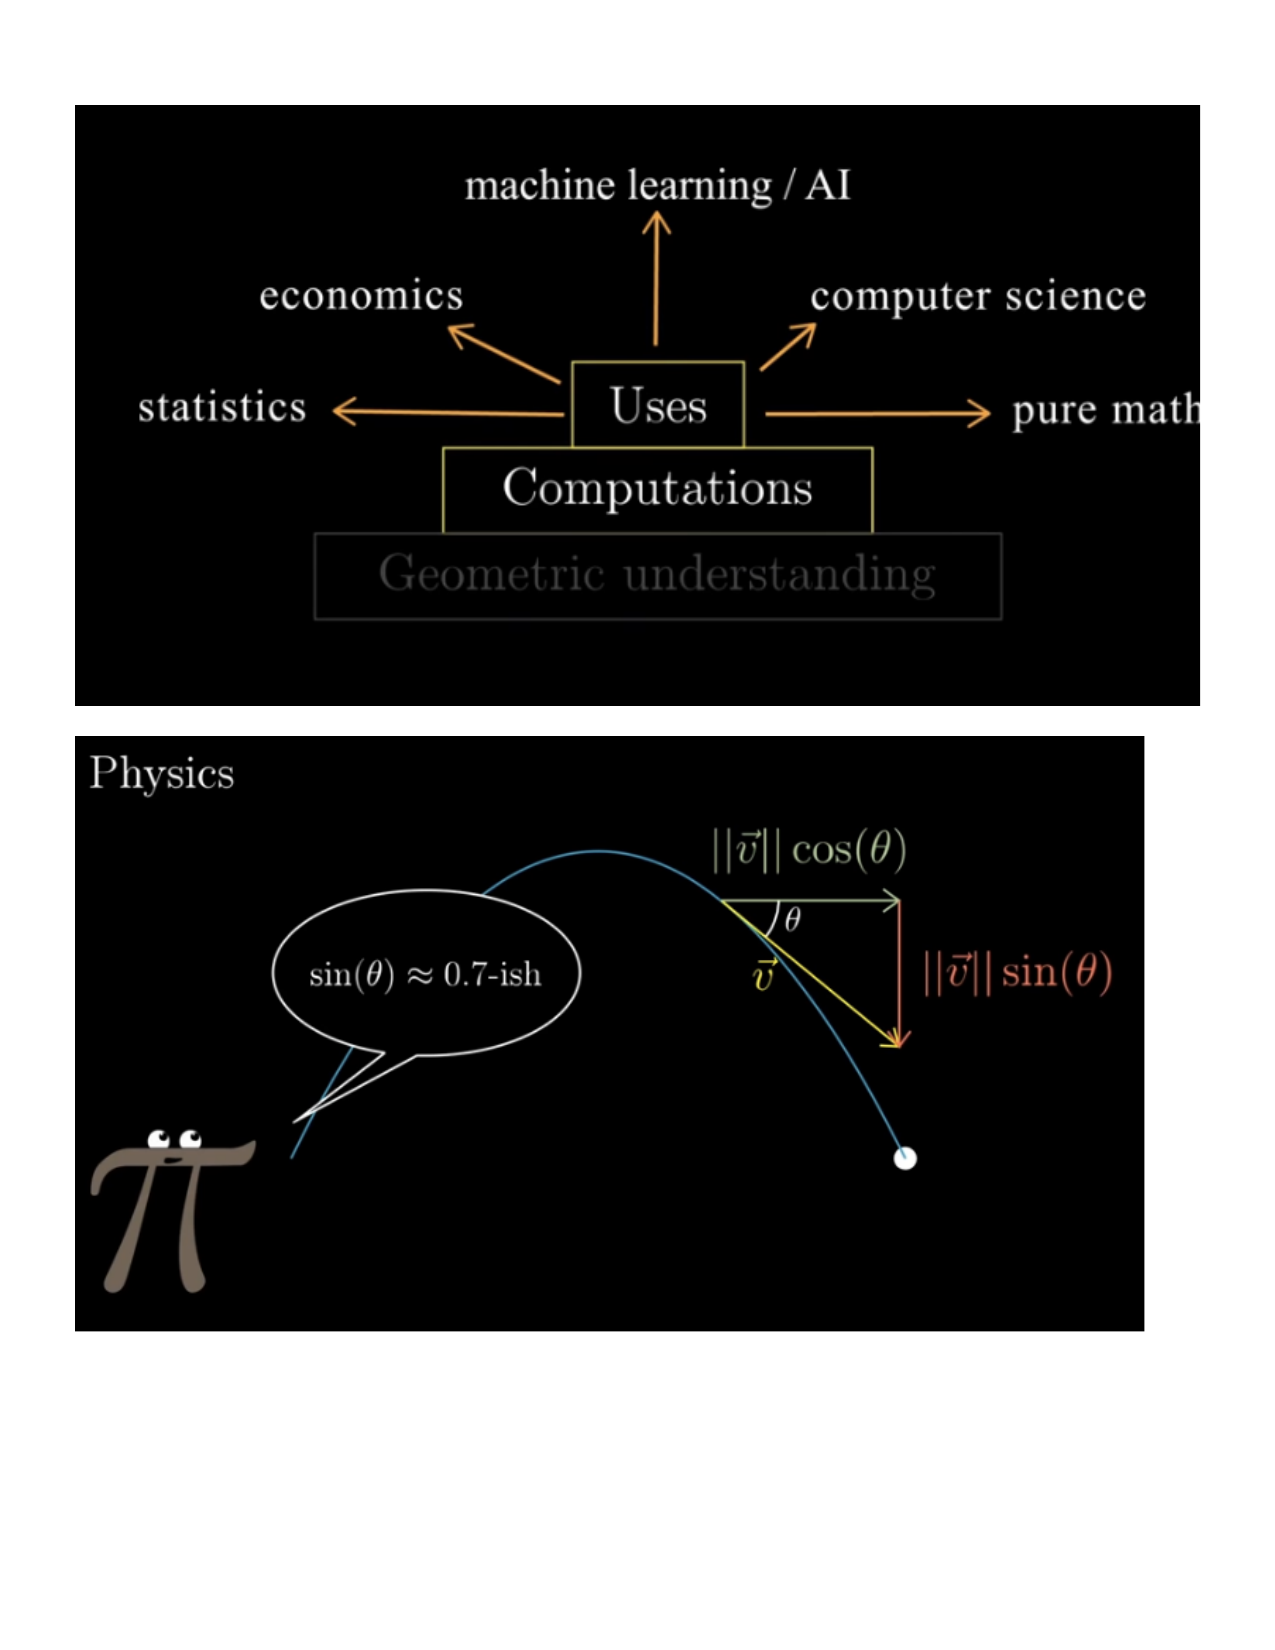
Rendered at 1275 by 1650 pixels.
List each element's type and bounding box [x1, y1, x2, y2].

picture [75, 736, 1200, 1364]
picture [75, 105, 1200, 706]
